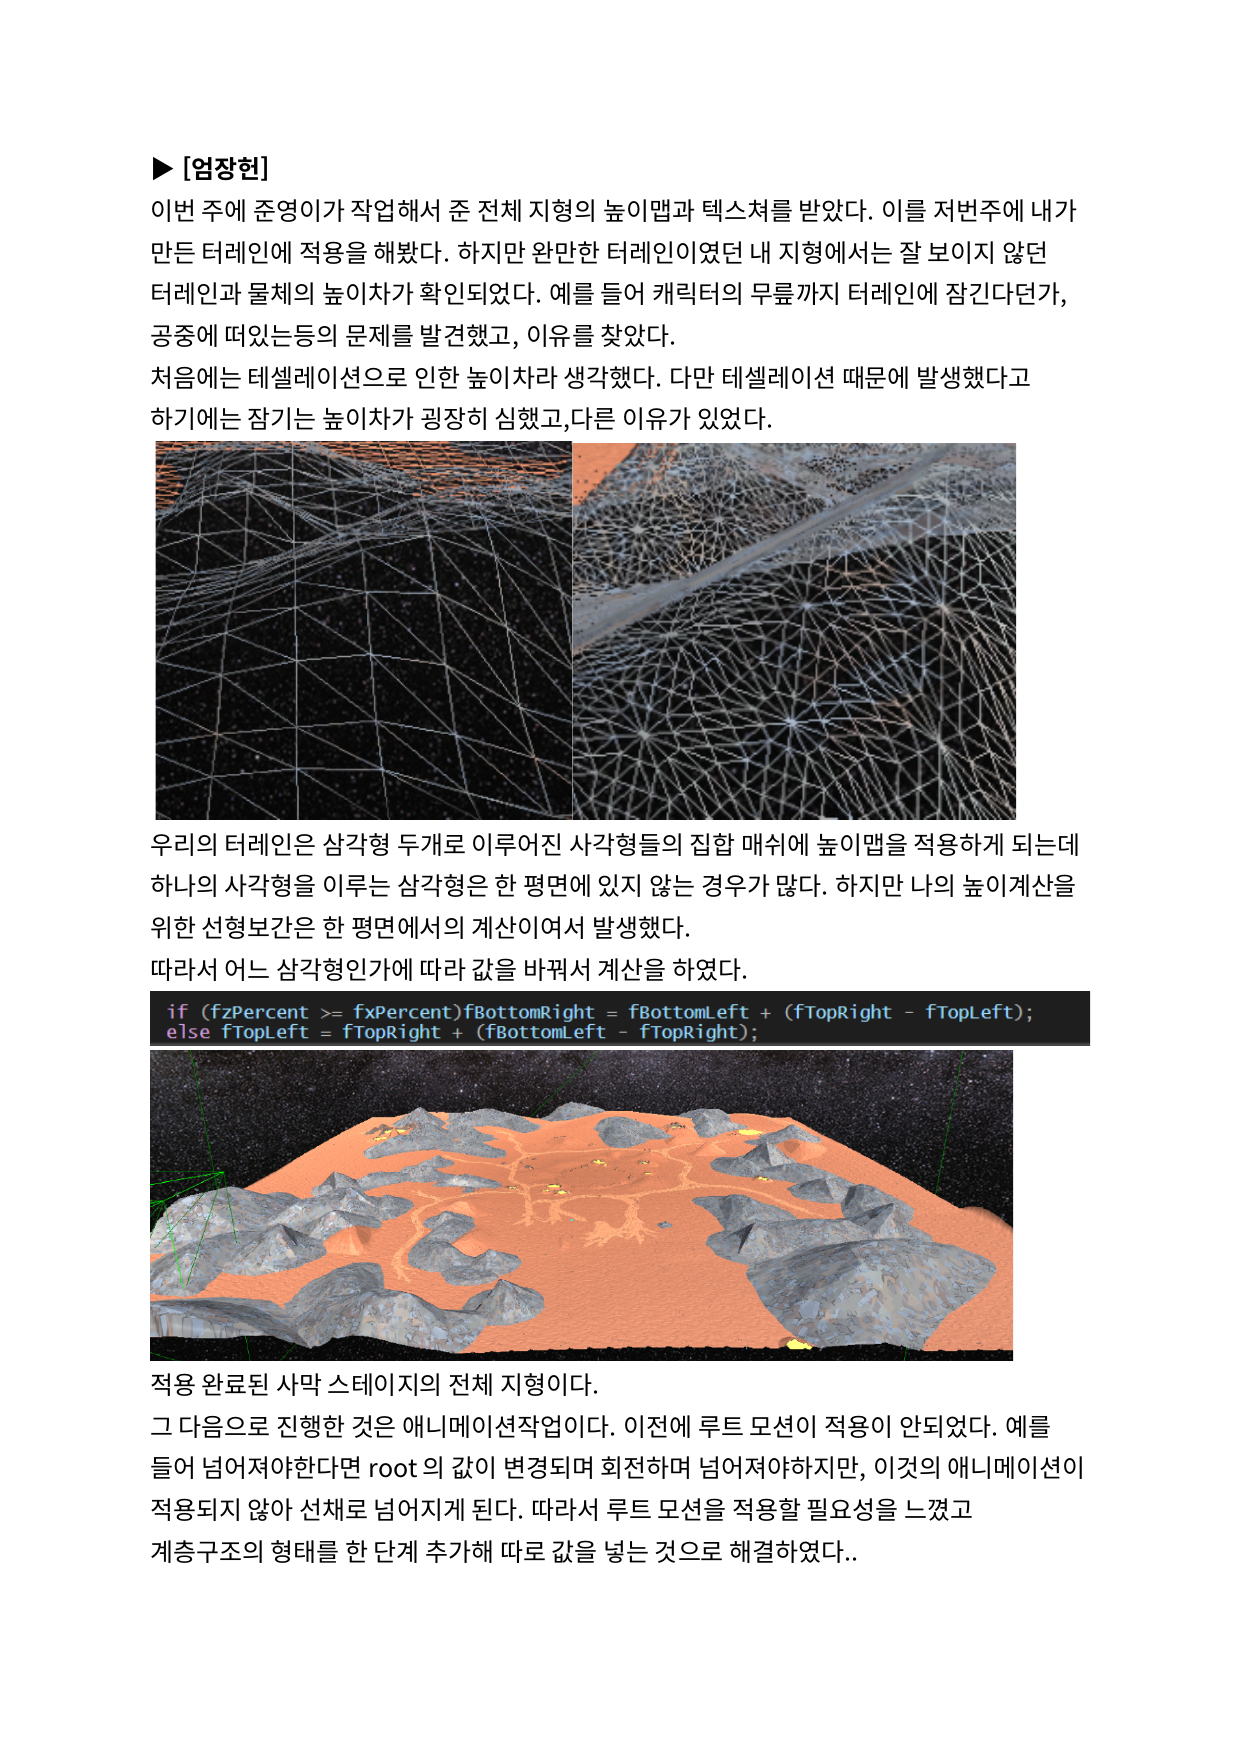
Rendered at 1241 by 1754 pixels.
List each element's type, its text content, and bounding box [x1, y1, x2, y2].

text 적용 완료된 사막 스테이지의 전체 지형이다. [150, 1366, 1090, 1402]
picture [155, 441, 1017, 820]
picture [150, 991, 1091, 1046]
text 그 다음으로 진행한 것은 애니메이션작업이다. 이전에 루트 모션이 적용이 안되었다. 예를 들어 넘어져야한다면 root의 값이 변경되며 회전하며 넘어져야하지만, 이것의 애니메이션이 적용되지 않아 선채로 넘어지게 된다. 따라서 루트 모션을 적용할 필요성을 느꼈고 계층구조의 형태를 한 단계 추가해 따로 값을 넣는 것으로 해결하였다.. [150, 1407, 1090, 1568]
text 우리의 터레인은 삼각형 두개로 이루어진 사각형들의 집합 매쉬에 높이맵을 적용하게 되는데 하나의 사각형을 이루는 삼각형은 한 평면에 있지 않는 경우가 많다. 하지만 나의 높이계산을 위한 선형보간은 한 평면에서의 계산이여서 발생했다. [150, 825, 1090, 945]
text 이번 주에 준영이가 작업해서 준 전체 지형의 높이맵과 텍스쳐를 받았다. 이를 저번주에 내가 만든 터레인에 적용을 해봤다. 하지만 완만한 터레인이였던 내 지형에서는 잘 보이지 않던 터레인과 물체의 높이차가 확인되었다. 예를 들어 캐릭터의 무릎까지 터레인에 잠긴다던가, 공중에 떠있는등의 문제를 발견했고, 이유를 찾았다. [150, 192, 1090, 353]
text 처음에는 테셀레이션으로 인한 높이차라 생각했다. 다만 테셀레이션 때문에 발생했다고 하기에는 잠기는 높이차가 굉장히 심했고,다른 이유가 있었다. [150, 358, 1090, 436]
text 따라서 어느 삼각형인가에 따라 값을 바꿔서 계산을 하였다. [150, 950, 1090, 986]
text ▶ [엄장헌] [150, 150, 1090, 186]
picture [150, 1050, 1014, 1361]
